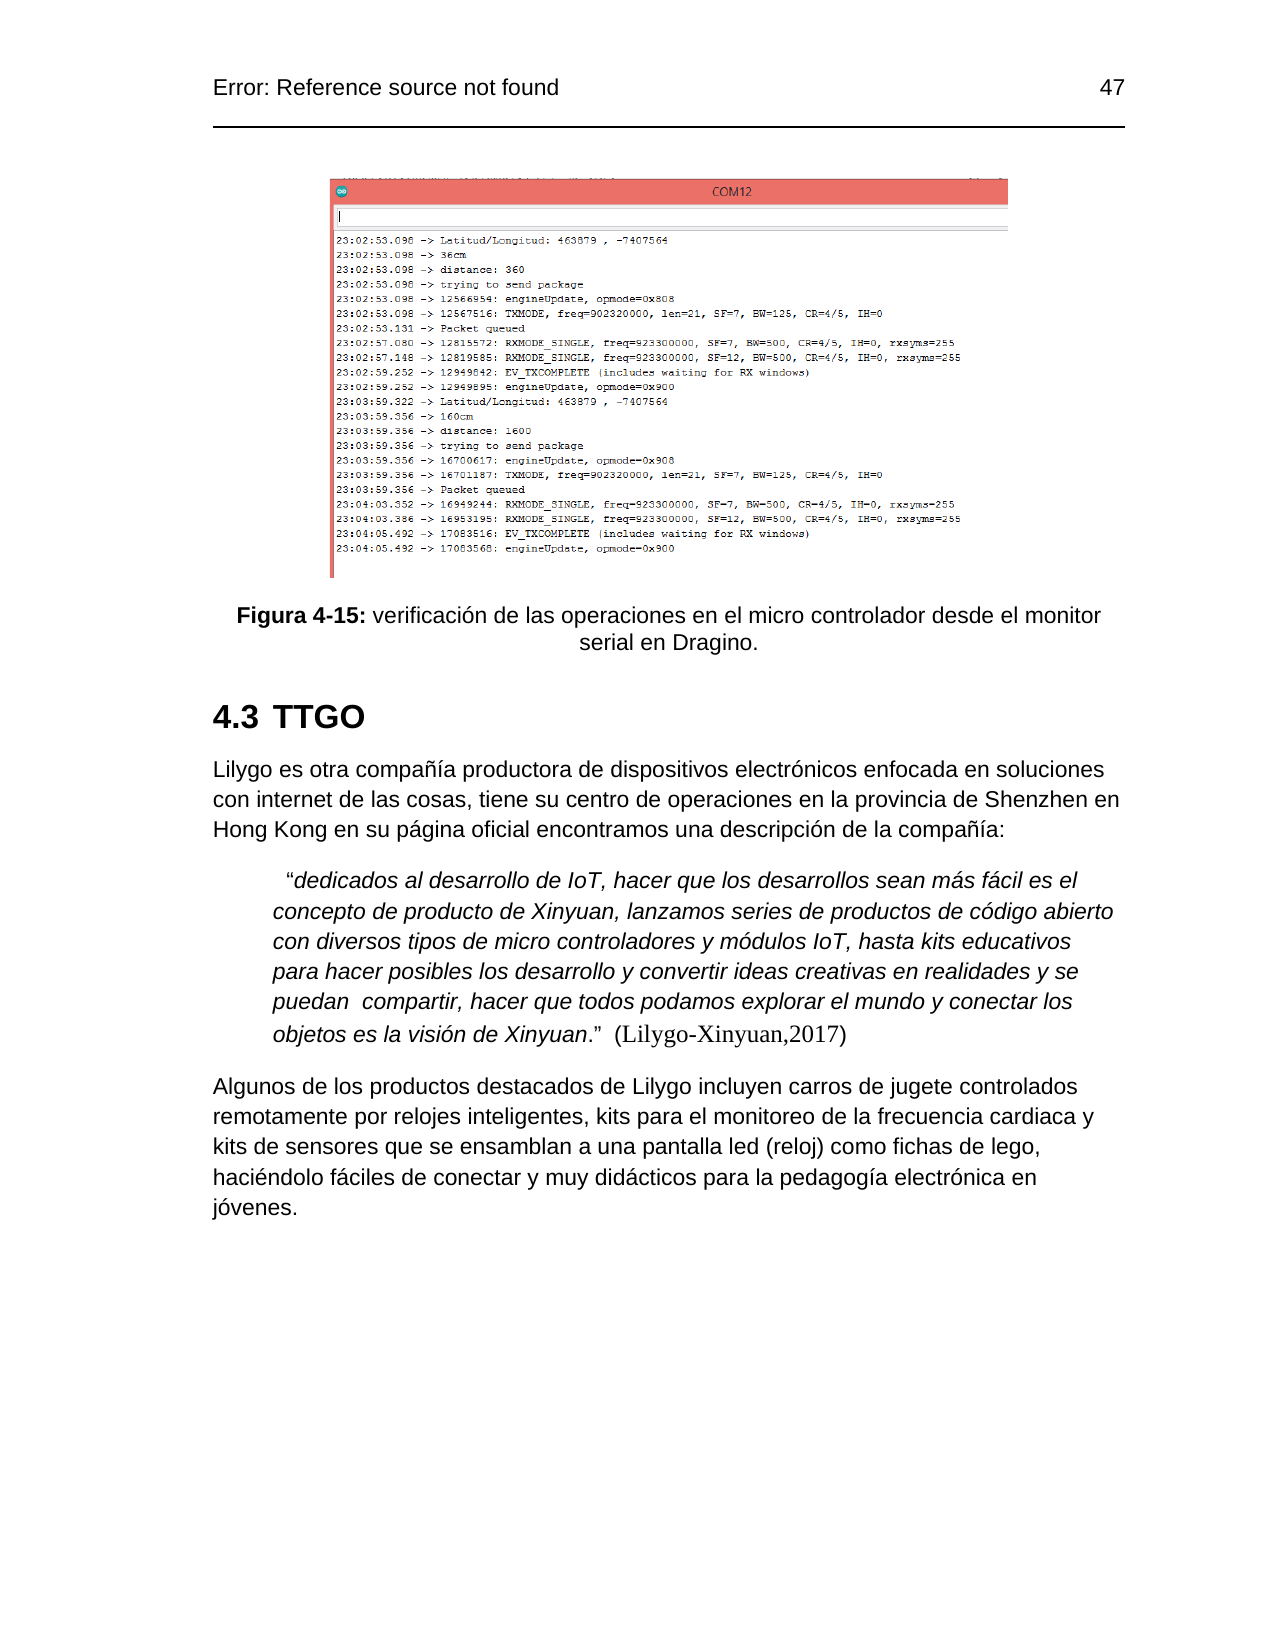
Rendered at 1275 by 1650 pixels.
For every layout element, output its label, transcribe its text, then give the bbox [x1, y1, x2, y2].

text Algunos de los productos destacados de Lilygo incluyen carros de jugete controlados remotamente por relojes inteligentes, kits para el monitoreo de la frecuencia cardiaca y kits de sensores que se ensamblan a una pantalla led (reloj) como fichas de lego, haciéndolo fáciles de conectar y muy didácticos para la pedagogía electrónica en jóvenes. [213, 1073, 1125, 1220]
picture [329, 178, 1008, 578]
text “dedicados al desarrollo de IoT, hacer que los desarrollos sean más fácil es el concepto de producto de Xinyuan, lanzamos series de productos de código abierto con diversos tipos de micro controladores y módulos IoT, hasta kits educativos para hacer posibles los desarrollo y convertir ideas creativas en realidades y se puedan compartir, hacer que todos podamos explorar el mundo y conectar los objetos es la visión de Xinyuan.” (Lilygo-Xinyuan,2017) [273, 867, 1125, 1048]
text Figura 4-15: verificación de las operaciones en el micro controlador desde el monitor serial en Dragino. [213, 602, 1125, 655]
subtitle TTGO [213, 697, 1125, 735]
text Lilygo es otra compañía productora de dispositivos electrónicos enfocada en soluciones con internet de las cosas, tiene su centro de operaciones en la provincia de Shenzhen en Hong Kong en su página oficial encontramos una descripción de la compañía: [213, 756, 1125, 843]
